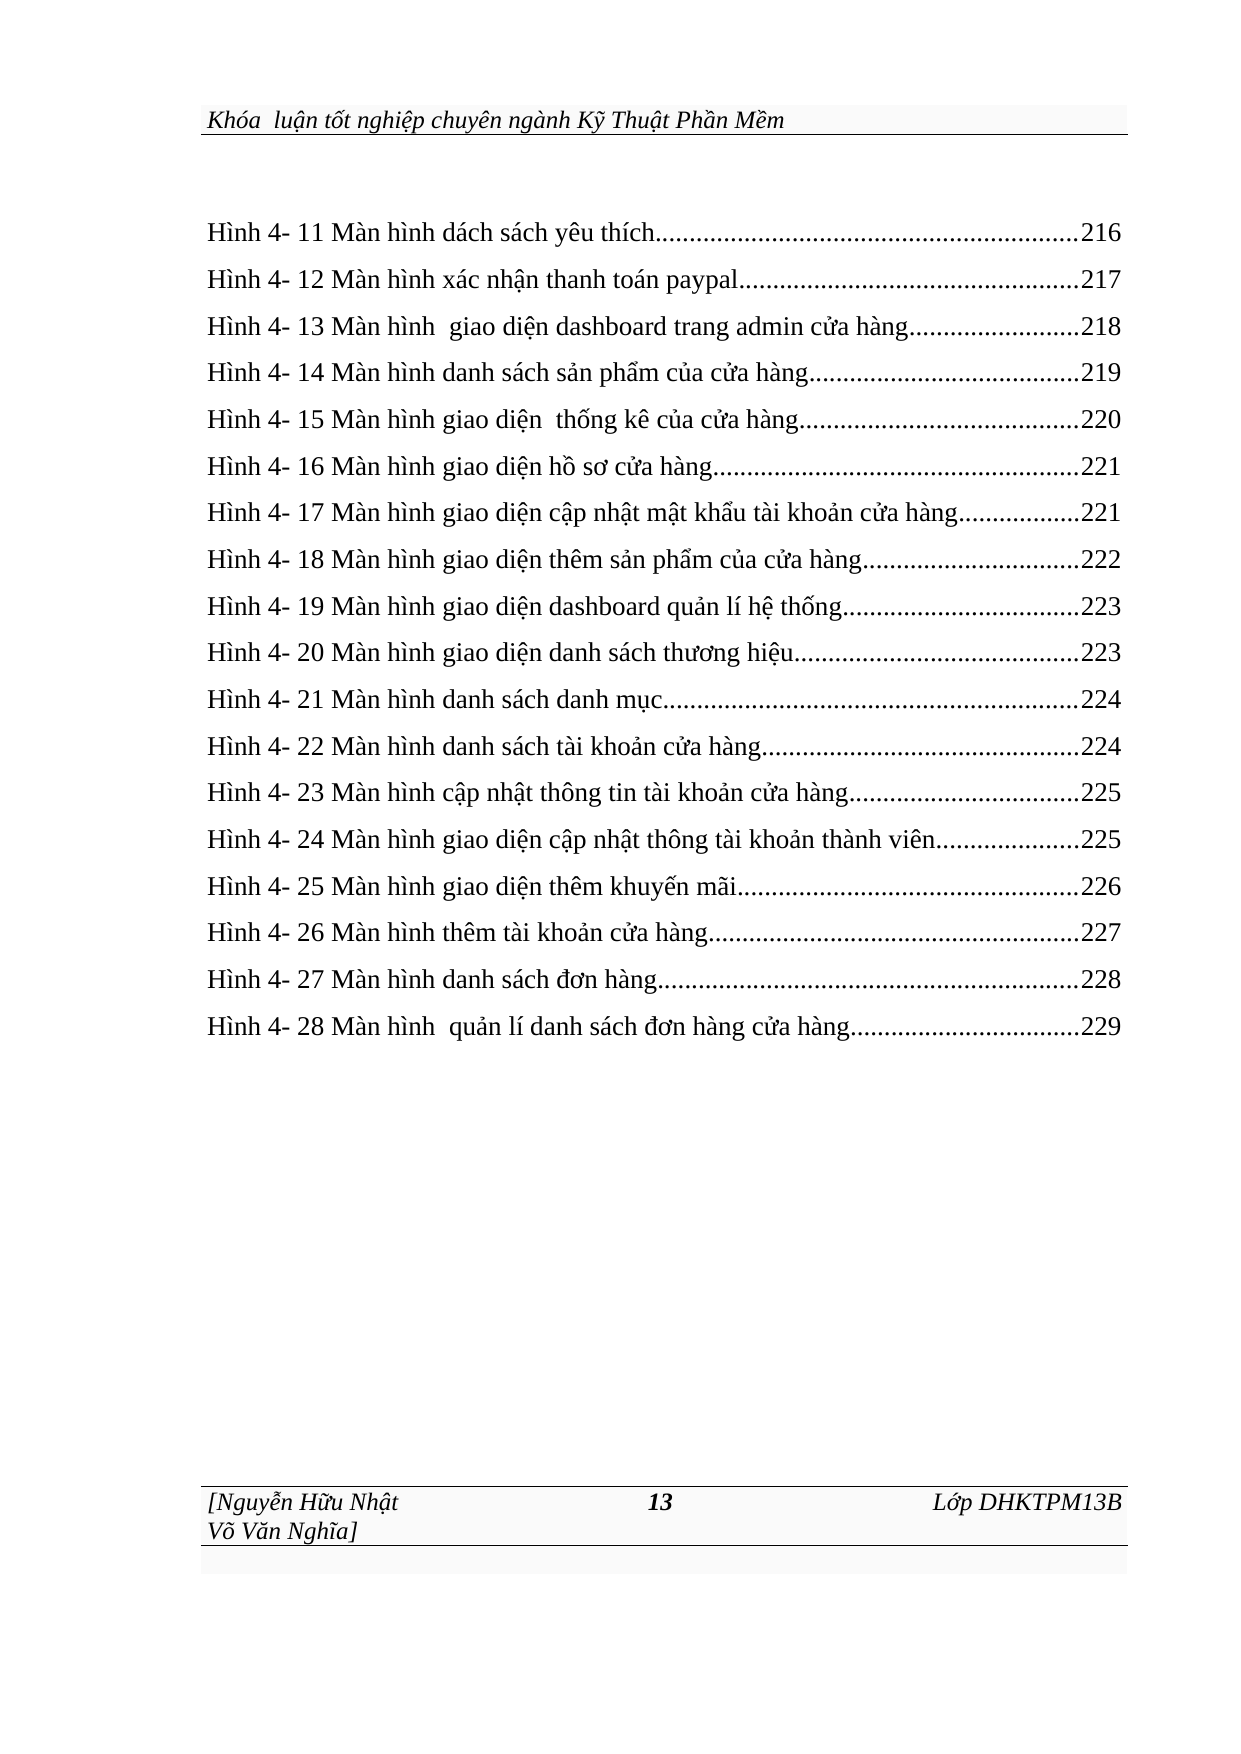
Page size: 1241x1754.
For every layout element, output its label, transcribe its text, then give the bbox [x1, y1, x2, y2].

text Hình 4- 12 Màn hình xác nhận thanh toán paypal 217 [207, 263, 1122, 294]
text Hình 4- 17 Màn hình giao diện cập nhật mật khẩu tài khoản cửa hàng 221 [207, 496, 1122, 528]
text Hình 4- 16 Màn hình giao diện hồ sơ cửa hàng 221 [207, 450, 1122, 481]
text Hình 4- 14 Màn hình danh sách sản phẩm của cửa hàng 219 [207, 356, 1122, 388]
text Hình 4- 18 Màn hình giao diện thêm sản phẩm của cửa hàng 222 [207, 543, 1122, 574]
text Hình 4- 22 Màn hình danh sách tài khoản cửa hàng 224 [207, 730, 1122, 761]
text Hình 4- 20 Màn hình giao diện danh sách thương hiệu 223 [207, 636, 1122, 668]
text Hình 4- 15 Màn hình giao diện thống kê của cửa hàng 220 [207, 403, 1122, 434]
text Hình 4- 13 Màn hình giao diện dashboard trang admin cửa hàng 218 [207, 310, 1122, 341]
text Hình 4- 19 Màn hình giao diện dashboard quản lí hệ thống 223 [207, 590, 1122, 621]
text Hình 4- 24 Màn hình giao diện cập nhật thông tài khoản thành viên 225 [207, 823, 1122, 854]
text Hình 4- 28 Màn hình quản lí danh sách đơn hàng cửa hàng 229 [207, 1010, 1122, 1041]
text Hình 4- 26 Màn hình thêm tài khoản cửa hàng 227 [207, 916, 1122, 948]
text Hình 4- 27 Màn hình danh sách đơn hàng 228 [207, 963, 1122, 994]
text Hình 4- 11 Màn hình dách sách yêu thích 216 [207, 216, 1122, 248]
text Hình 4- 21 Màn hình danh sách danh mục 224 [207, 683, 1122, 714]
text Hình 4- 25 Màn hình giao diện thêm khuyến mãi 226 [207, 870, 1122, 901]
text Hình 4- 23 Màn hình cập nhật thông tin tài khoản cửa hàng 225 [207, 776, 1122, 808]
